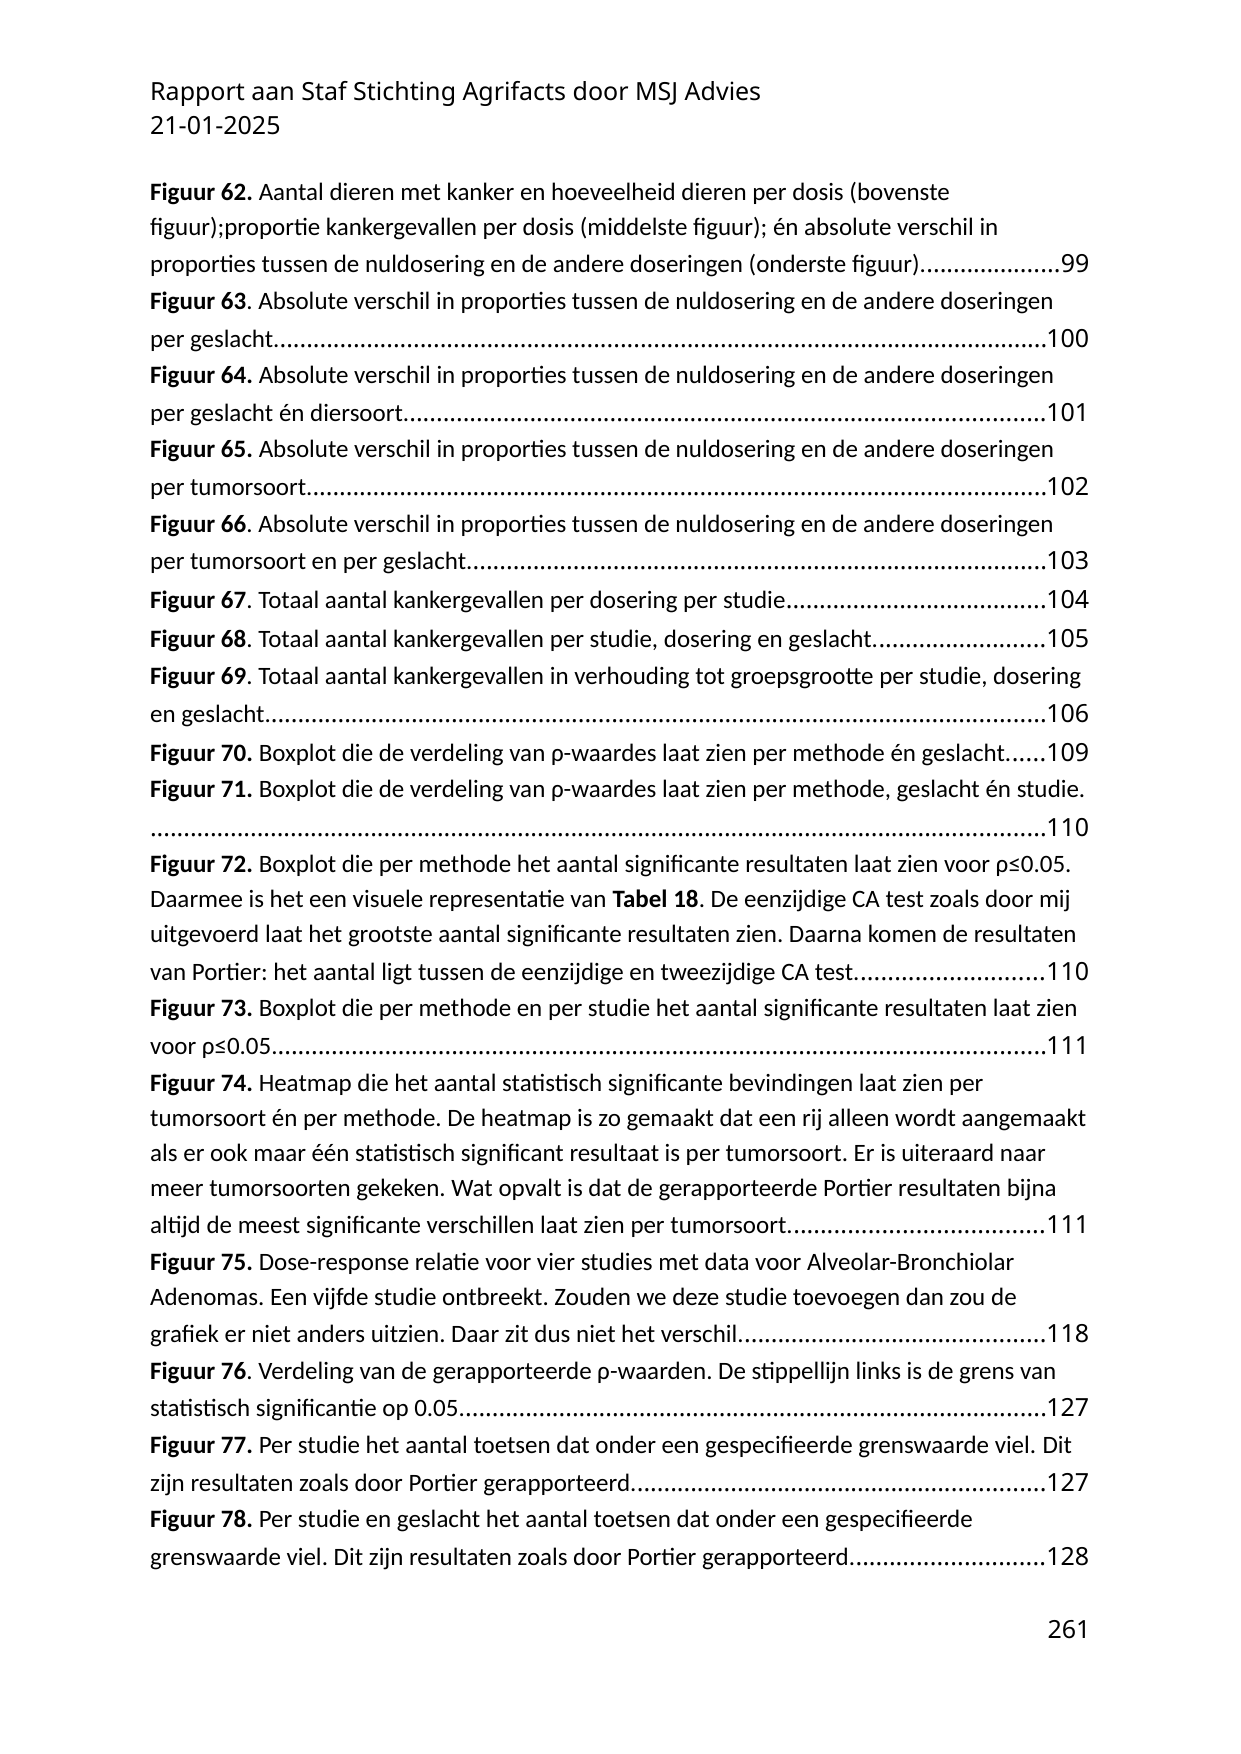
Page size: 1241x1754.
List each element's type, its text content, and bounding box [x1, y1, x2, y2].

text Figuur 68. Totaal aantal kankergevallen per studie, dosering en geslacht. 105 [150, 621, 1090, 655]
text Figuur 69. Totaal aantal kankergevallen in verhouding tot groepsgrootte per studie, dosering en geslacht. 106 [150, 660, 1090, 729]
text Figuur 70. Boxplot die de verdeling van ρ-waardes laat zien per methode én geslacht. 109 [150, 734, 1090, 768]
text Figuur 62. Aantal dieren met kanker en hoeveelheid dieren per dosis (bovenste figuur);proportie kankergevallen per dosis (middelste figuur); én absolute verschil in proporties tussen de nuldosering en de andere doseringen (onderste figuur). 99 [150, 176, 1090, 280]
text Figuur 78. Per studie en geslacht het aantal toetsen dat onder een gespecifieerde grenswaarde viel. Dit zijn resultaten zoals door Portier gerapporteerd. 128 [150, 1503, 1090, 1572]
text Figuur 73. Boxplot die per methode en per studie het aantal significante resultaten laat zien voor ρ≤0.05. 111 [150, 992, 1090, 1062]
text Figuur 63. Absolute verschil in proporties tussen de nuldosering en de andere doseringen per geslacht. 100 [150, 285, 1090, 354]
text Figuur 65. Absolute verschil in proporties tussen de nuldosering en de andere doseringen per tumorsoort. 102 [150, 433, 1090, 503]
text Figuur 64. Absolute verschil in proporties tussen de nuldosering en de andere doseringen per geslacht én diersoort. 101 [150, 359, 1090, 428]
text Figuur 72. Boxplot die per methode het aantal significante resultaten laat zien voor ρ≤0.05. Daarmee is het een visuele representatie van Tabel 18. De eenzijdige CA test zoals door mij uitgevoerd laat het grootste aantal significante resultaten zien. Daarna komen de resultaten van Portier: het aantal ligt tussen de eenzijdige en tweezijdige CA test. 110 [150, 848, 1090, 987]
text Figuur 67. Totaal aantal kankergevallen per dosering per studie 104 [150, 582, 1090, 616]
text Figuur 74. Heatmap die het aantal statistisch significante bevindingen laat zien per tumorsoort én per methode. De heatmap is zo gemaakt dat een rij alleen wordt aangemaakt als er ook maar één statistisch significant resultaat is per tumorsoort. Er is uiteraard naar meer tumorsoorten gekeken. Wat opvalt is dat de gerapporteerde Portier resultaten bijna altijd de meest significante verschillen laat zien per tumorsoort. 111 [150, 1067, 1090, 1241]
text Figuur 76. Verdeling van de gerapporteerde ρ-waarden. De stippellijn links is de grens van statistisch significantie op 0.05. 127 [150, 1355, 1090, 1424]
text Figuur 71. Boxplot die de verdeling van ρ-waardes laat zien per methode, geslacht én studie. 110 [150, 773, 1090, 843]
text Figuur 75. Dose-response relatie voor vier studies met data voor Alveolar-Bronchiolar Adenomas. Een vijfde studie ontbreekt. Zouden we deze studie toevoegen dan zou de grafiek er niet anders uitzien. Daar zit dus niet het verschil. 118 [150, 1246, 1090, 1350]
text Figuur 77. Per studie het aantal toetsen dat onder een gespecifieerde grenswaarde viel. Dit zijn resultaten zoals door Portier gerapporteerd. 127 [150, 1429, 1090, 1498]
text Figuur 66. Absolute verschil in proporties tussen de nuldosering en de andere doseringen per tumorsoort en per geslacht. 103 [150, 508, 1090, 577]
